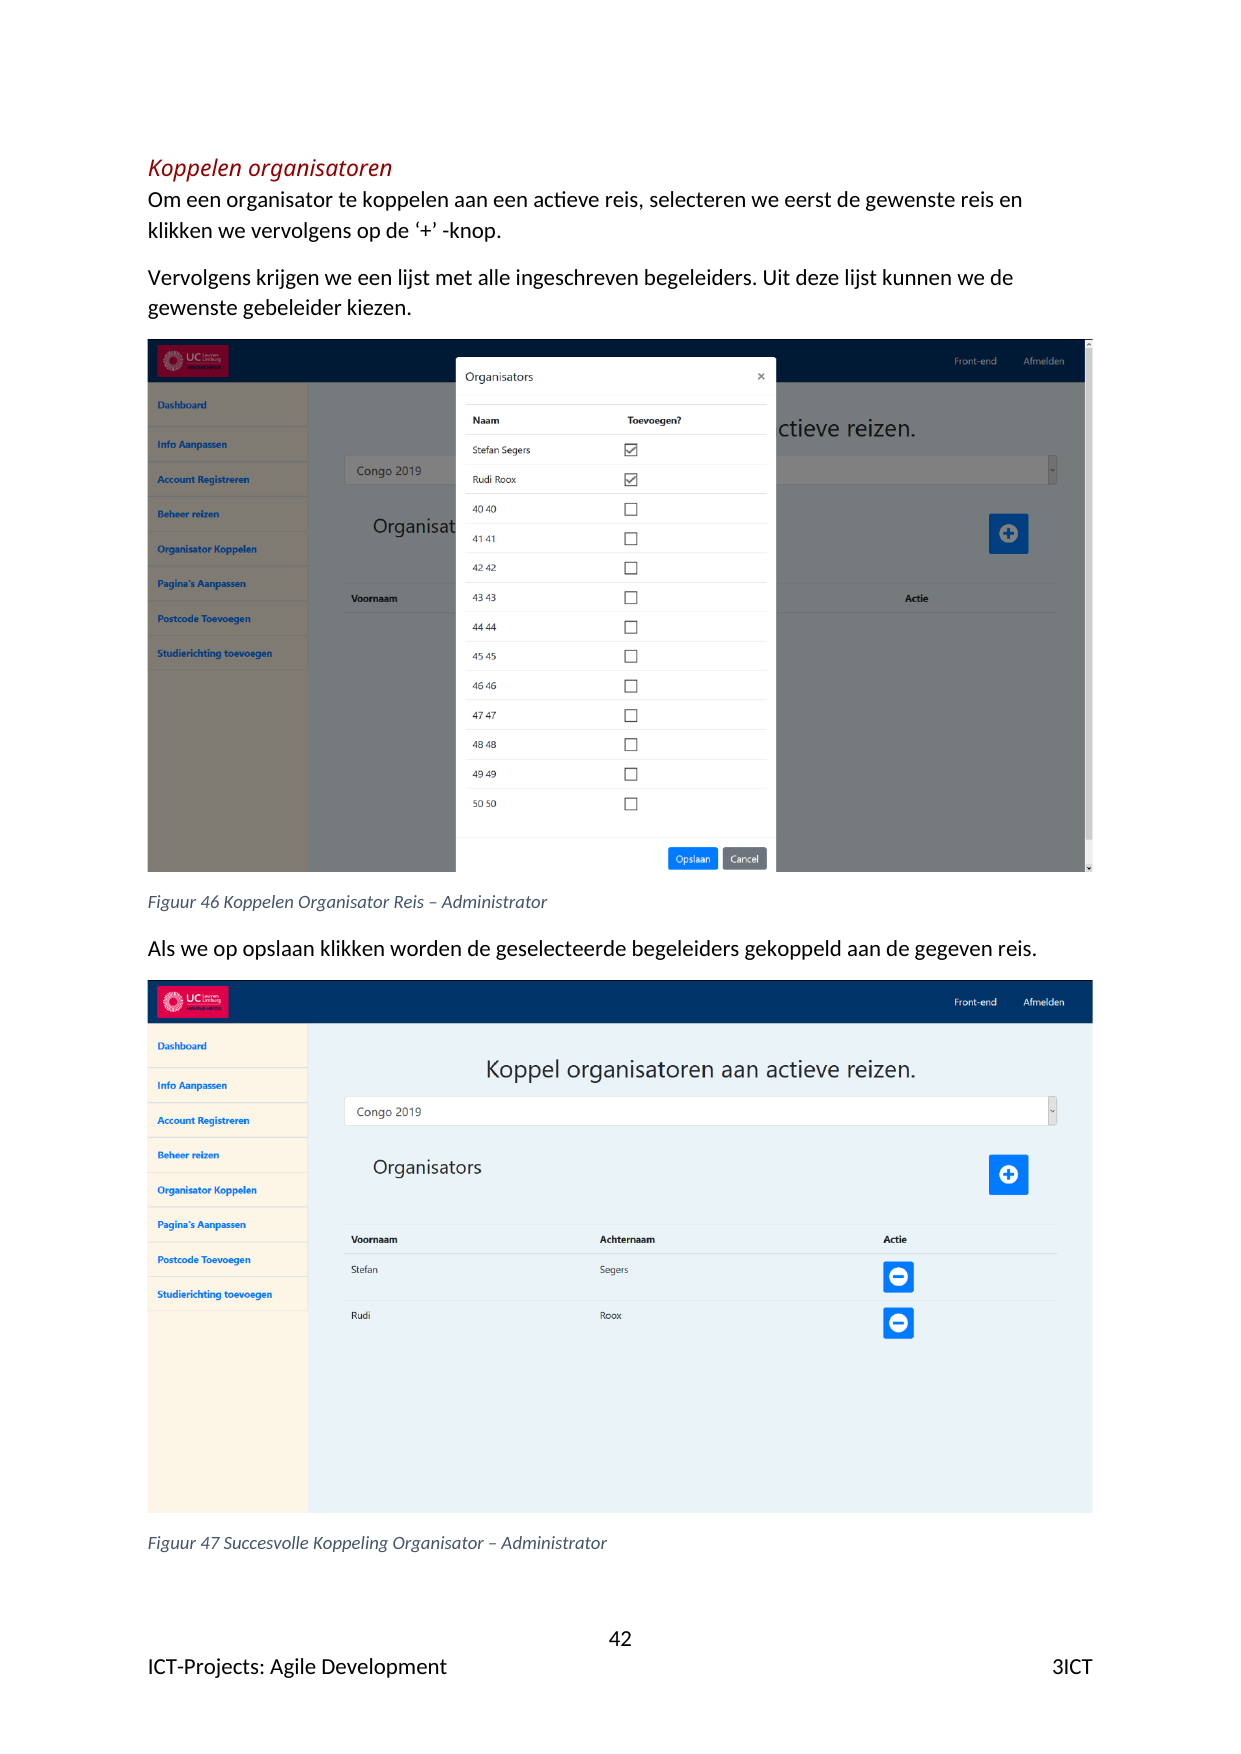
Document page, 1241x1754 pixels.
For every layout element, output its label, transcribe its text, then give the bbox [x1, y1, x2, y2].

text Vervolgens krijgen we een lijst met alle ingeschreven begeleiders. Uit deze lijst kunnen we de gewenste gebeleider kiezen. [148, 263, 1093, 321]
text Om een organisator te koppelen aan een actieve reis, selecteren we eerst de gewenste reis en klikken we vervolgens op de ‘+’ -knop. [148, 186, 1093, 244]
picture [147, 339, 1093, 872]
subtitle Koppelen organisatoren [148, 152, 1093, 183]
text Figuur 46 Koppelen Organisator Reis – Administrator [148, 890, 1093, 913]
text Als we op opslaan klikken worden de geselecteerde begeleiders gekoppeld aan de gegeven reis. [148, 934, 1093, 962]
picture [147, 980, 1093, 1513]
text Figuur 47 Succesvolle Koppeling Organisator – Administrator [148, 1531, 1093, 1554]
